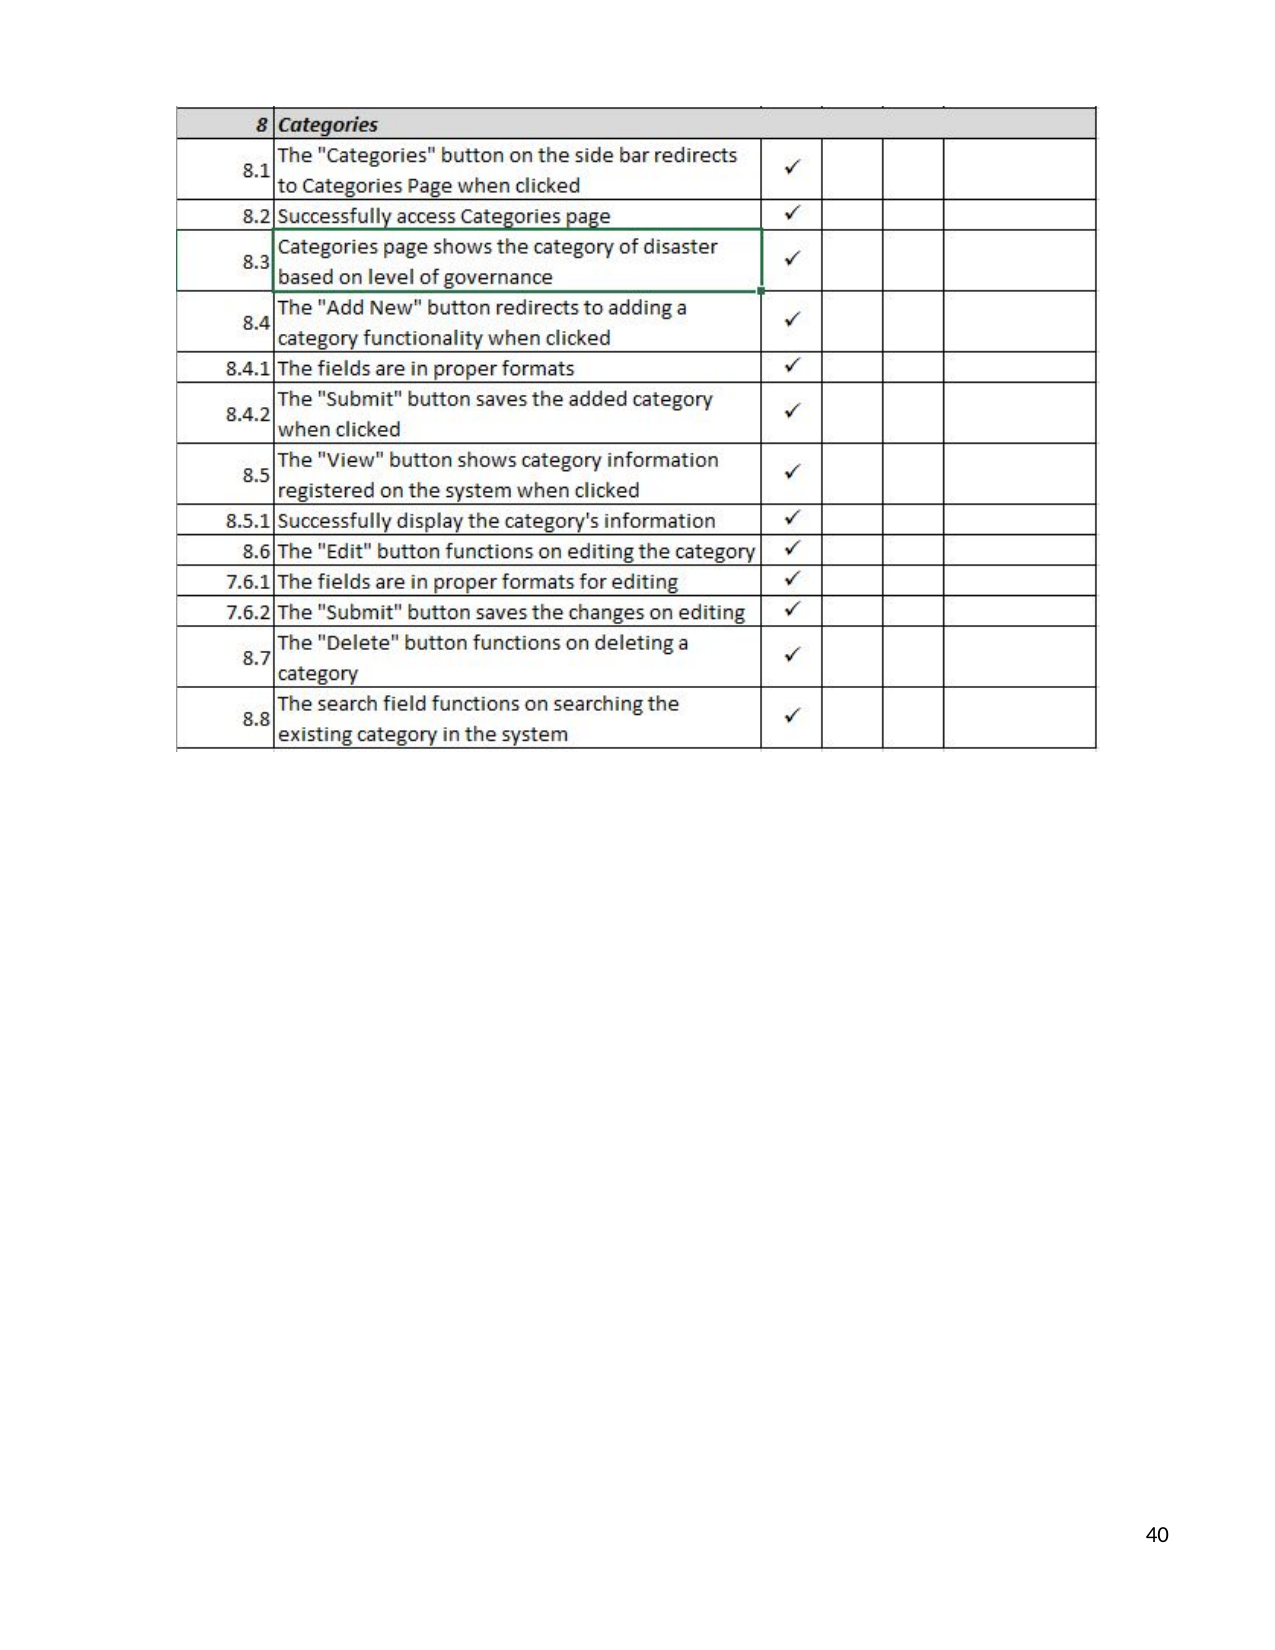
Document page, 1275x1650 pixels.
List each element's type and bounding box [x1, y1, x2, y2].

picture [176, 106, 1100, 752]
